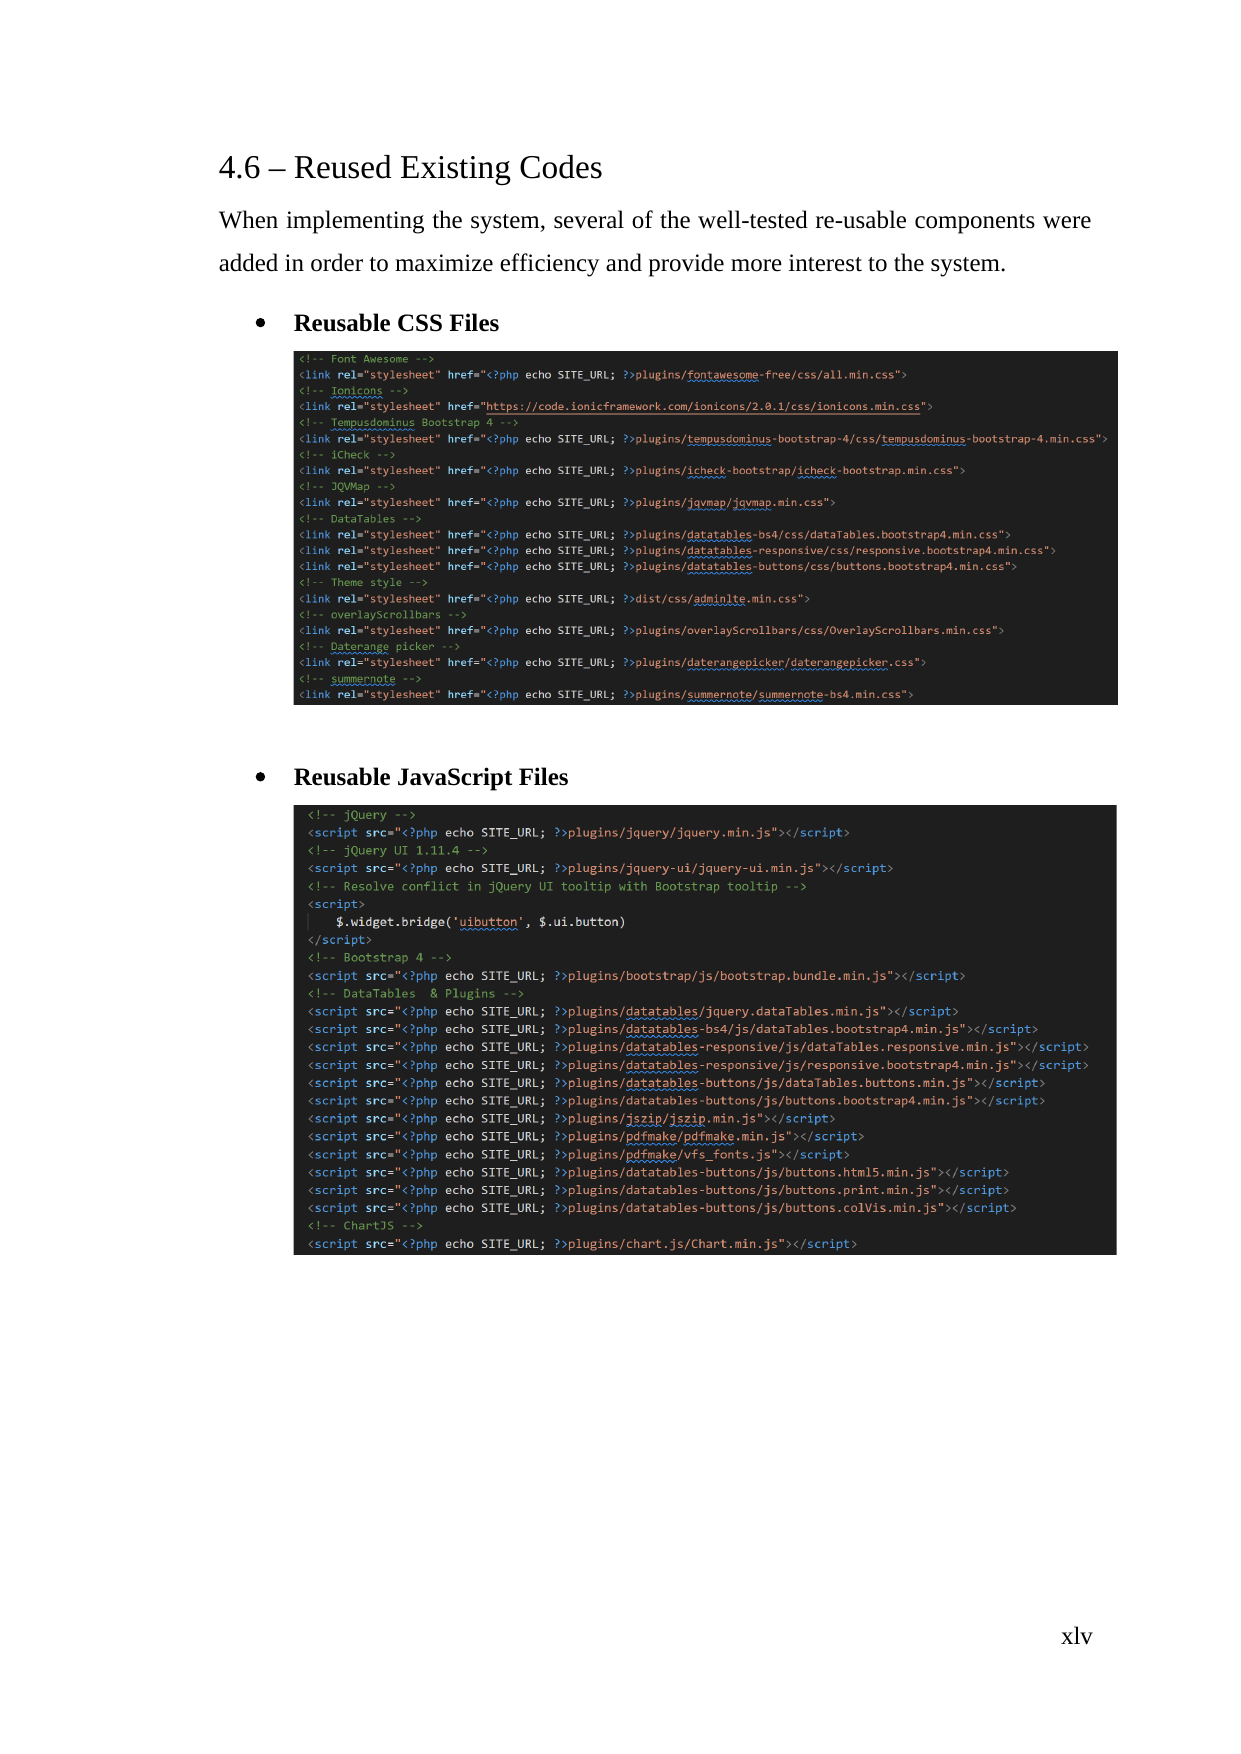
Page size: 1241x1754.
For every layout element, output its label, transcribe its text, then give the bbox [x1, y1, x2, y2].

picture [293, 351, 1118, 705]
text When implementing the system, several of the well-tested re-usable components were added in order to maximize efficiency and provide more interest to the system. [218, 205, 1093, 277]
subtitle 4.6 – Reused Existing Codes [218, 148, 1093, 186]
list Reusable CSS Files [256, 308, 1093, 337]
picture [293, 805, 1117, 1255]
list Reusable JavaScript Files [256, 762, 1093, 791]
